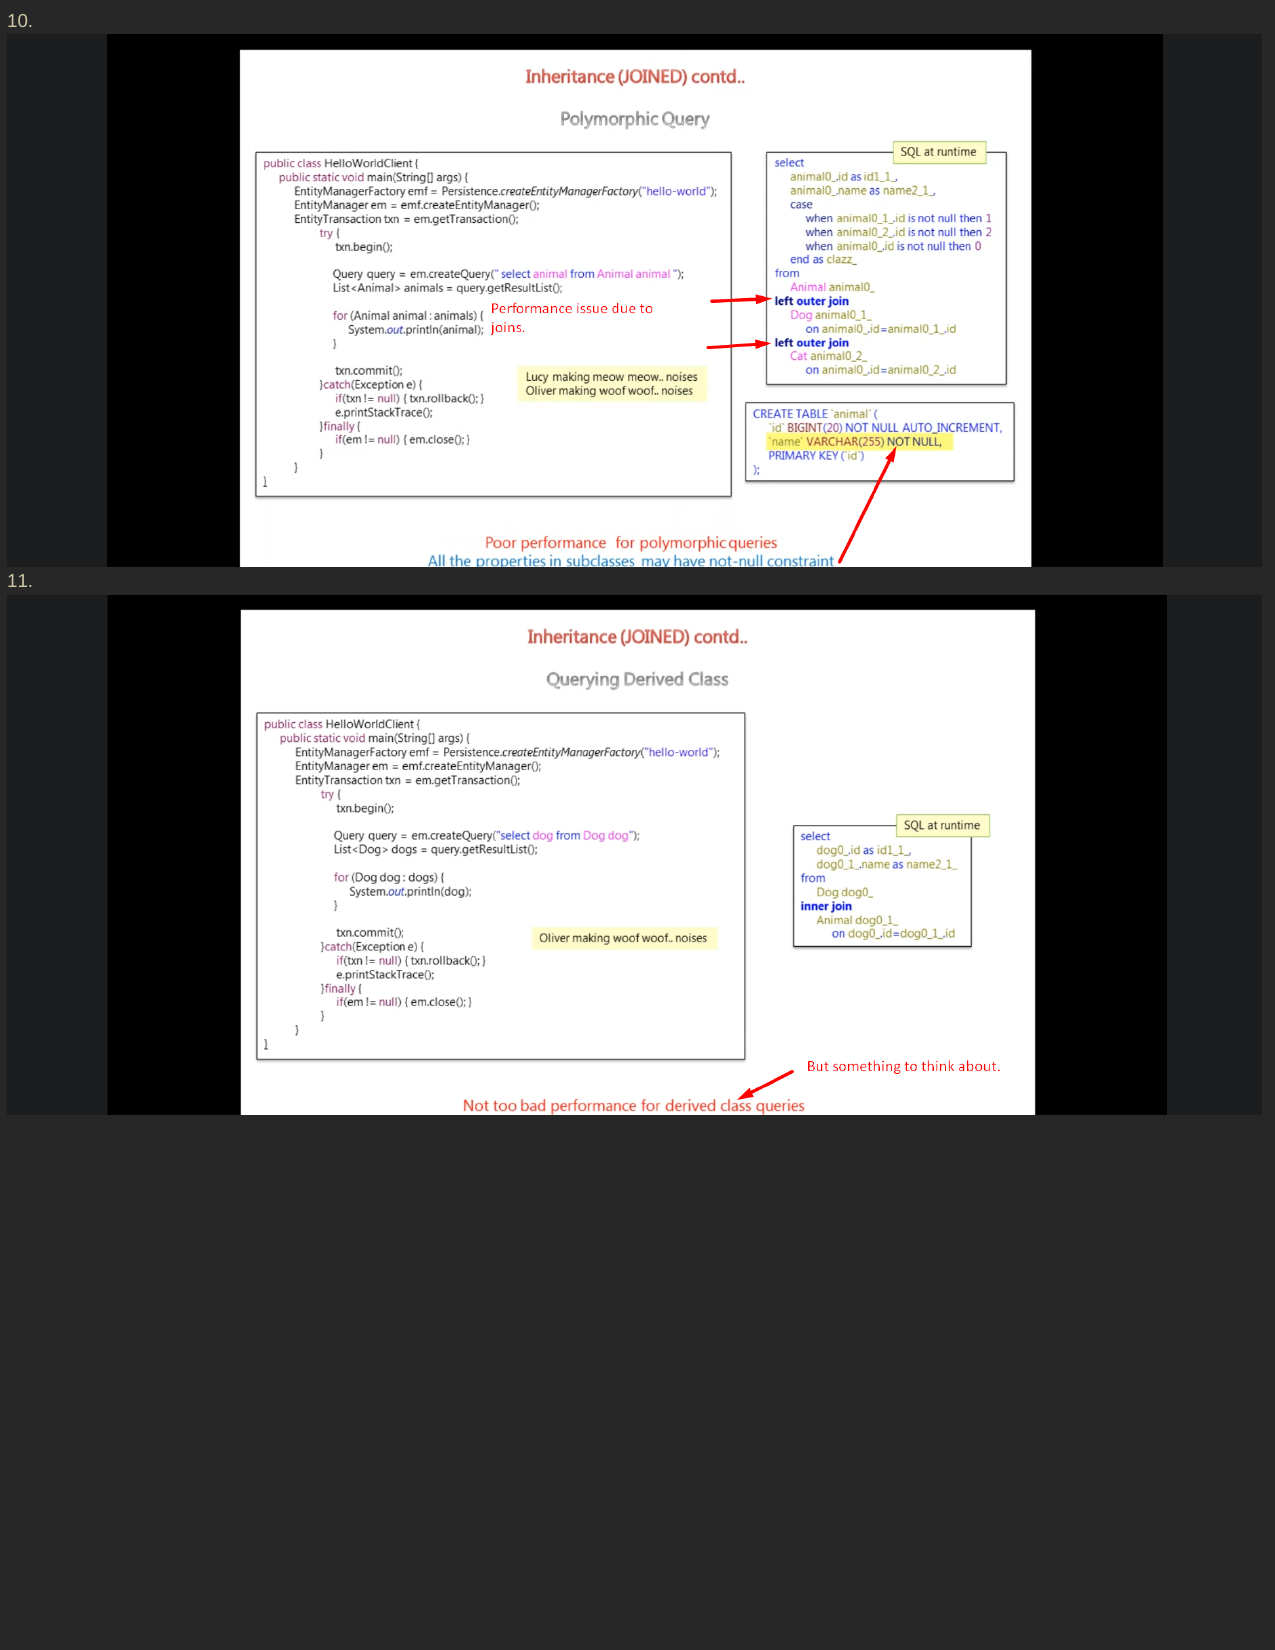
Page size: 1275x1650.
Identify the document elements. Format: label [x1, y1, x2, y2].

picture [6, 595, 1262, 1115]
picture [6, 34, 1262, 567]
